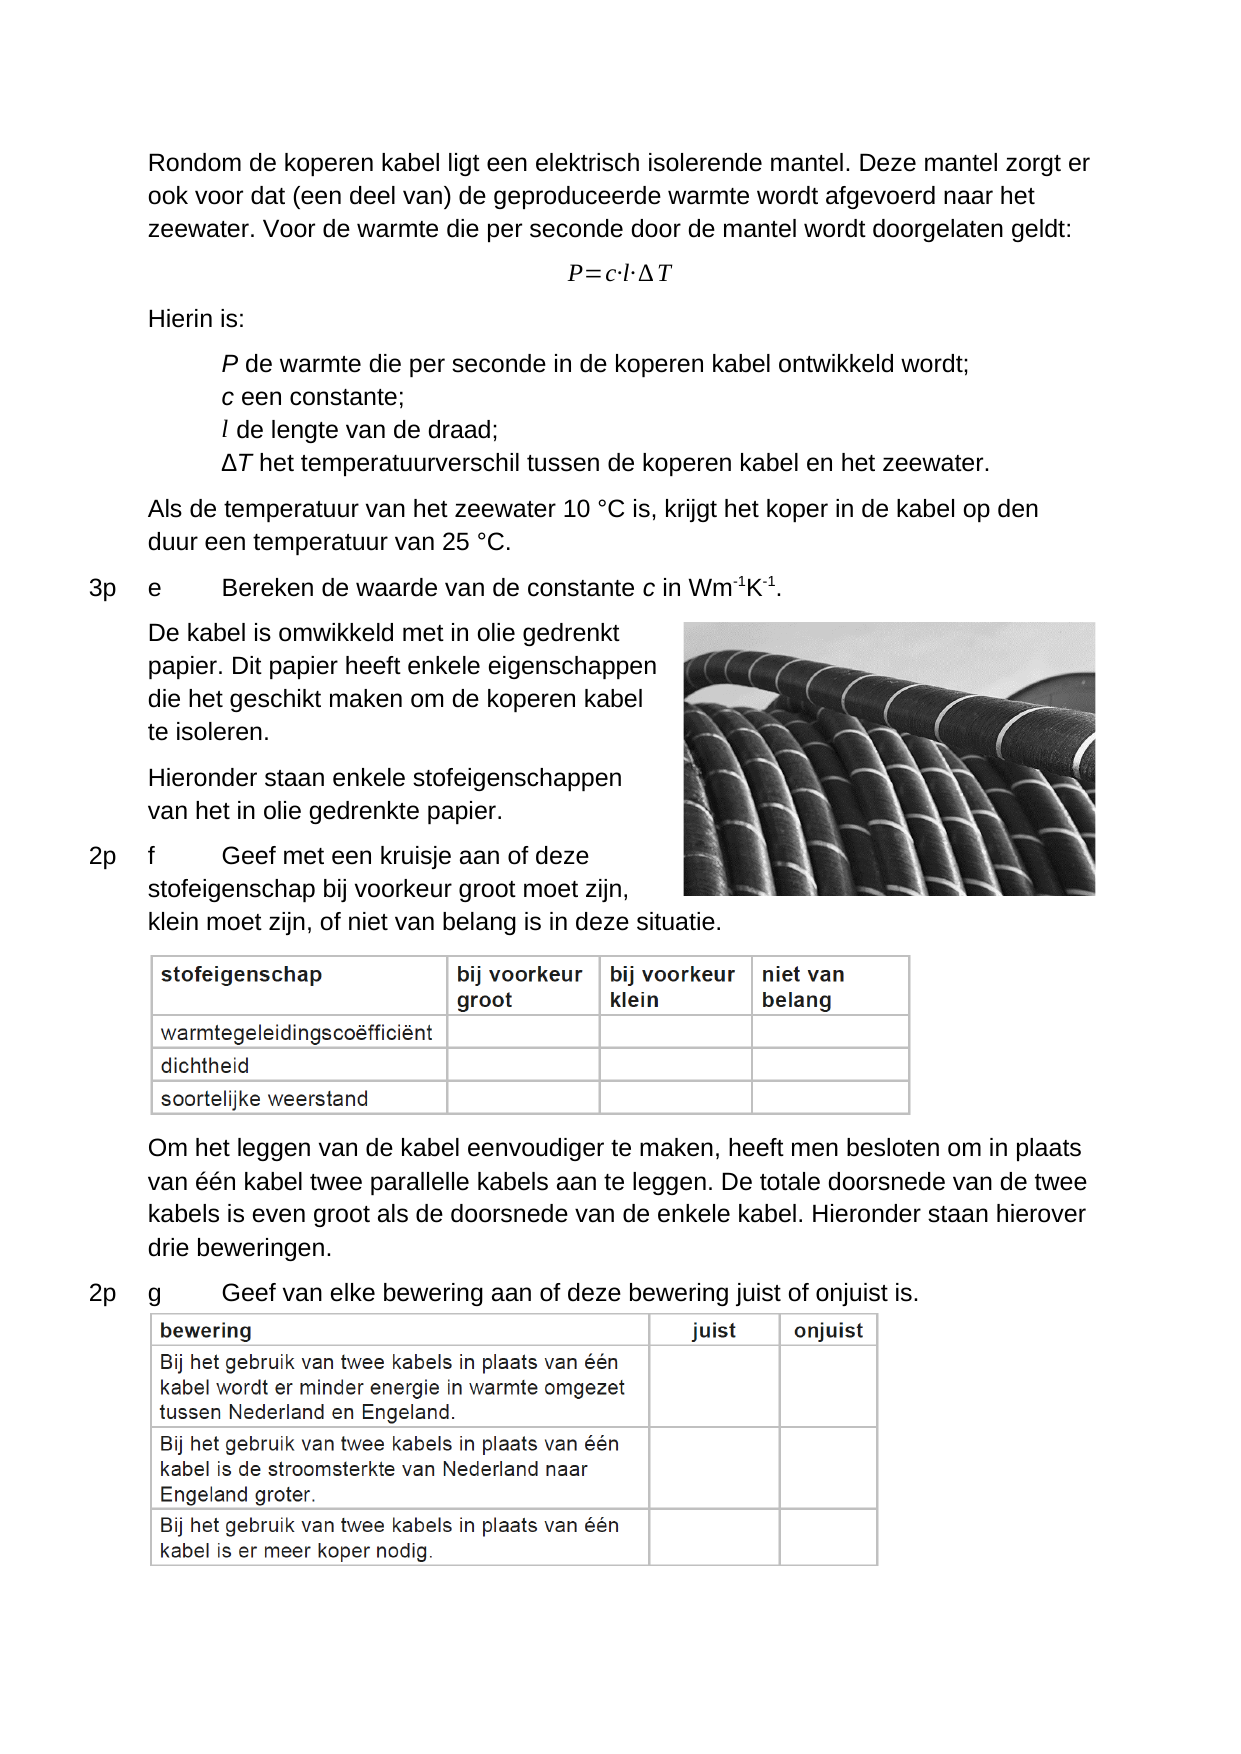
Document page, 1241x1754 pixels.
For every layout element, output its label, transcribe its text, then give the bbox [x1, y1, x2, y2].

text De kabel is omwikkeld met in olie gedrenkt papier. Dit papier heeft enkele eigenschappen die het geschikt maken om de koperen kabel te isoleren. [148, 618, 1093, 746]
text Als de temperatuur van het zeewater 10 °C is, krijgt het koper in de kabel op den duur een temperatuur van 25 °C. [148, 494, 1093, 556]
text c een constante; [148, 382, 1093, 411]
text 3p e Bereken de waarde van de constante c in Wm-1K-1. [88, 572, 1093, 601]
text 2p g Geef van elke bewering aan of deze bewering juist of onjuist is. [88, 1278, 1093, 1573]
text de lengte van de draad; [148, 415, 1093, 444]
text Rondom de koperen kabel ligt een elektrisch isolerende mantel. Deze mantel zorgt er ook voor dat (een deel van) de geproduceerde warmte wordt afgevoerd naar het zeewater. Voor de warmte die per seconde door de mantel wordt doorgelaten geldt: [148, 148, 1093, 242]
text Om het leggen van de kabel eenvoudiger te maken, heeft men besloten om in plaats van één kabel twee parallelle kabels aan te leggen. De totale doorsnede van de twee kabels is even groot als de doorsnede van de enkele kabel. Hieronder staan hierover drie beweringen. [148, 1133, 1093, 1261]
text P de warmte die per seconde in de koperen kabel ontwikkeld wordt; [148, 349, 1093, 378]
text 2p f Geef met een kruisje aan of deze stofeigenschap bij voorkeur groot moet zijn, klein moet zijn, of niet van belang is in deze situatie. [88, 841, 1093, 936]
text ∆T het temperatuurverschil tussen de koperen kabel en het zeewater. [148, 448, 1093, 477]
text Hierin is: [148, 304, 1093, 333]
text Hieronder staan enkele stofeigenschappen van het in olie gedrenkte papier. [148, 763, 683, 824]
